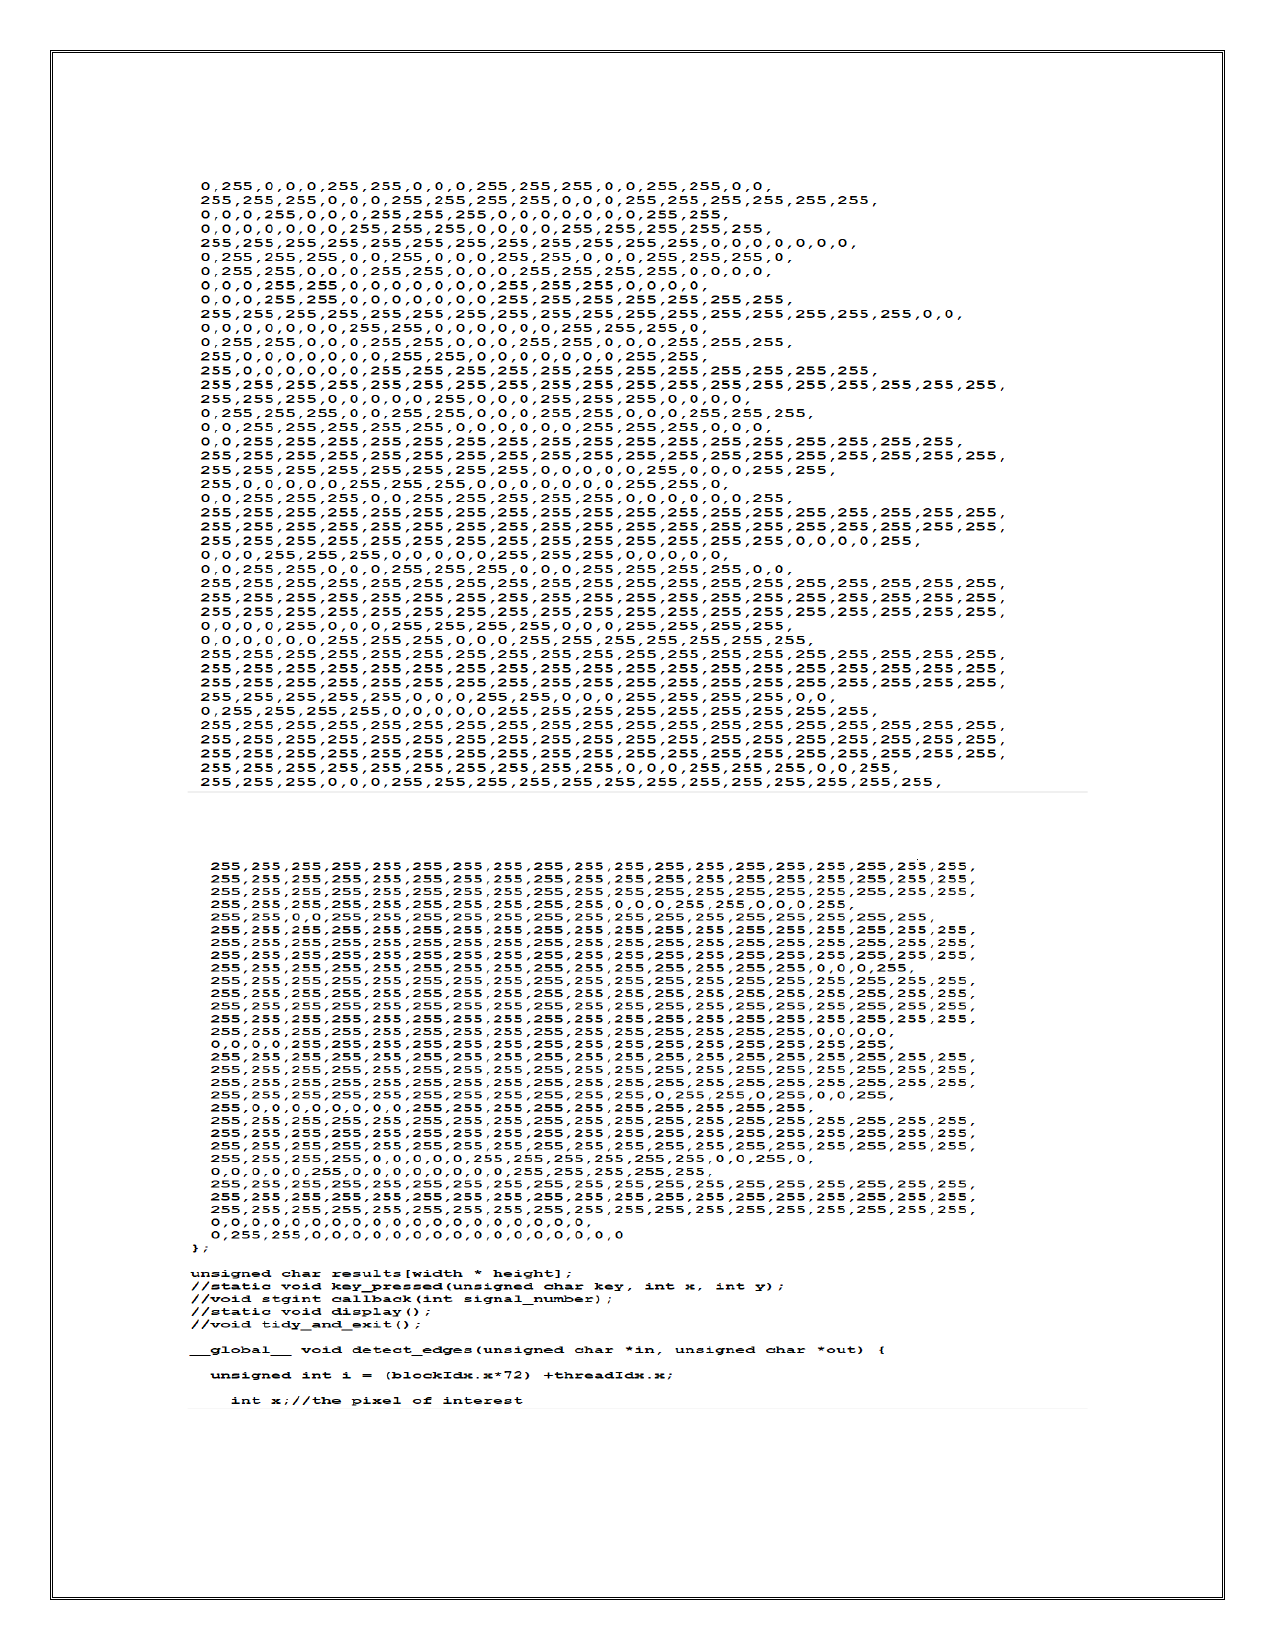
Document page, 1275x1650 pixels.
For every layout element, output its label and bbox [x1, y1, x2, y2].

picture [187, 859, 1088, 1409]
picture [187, 180, 1088, 793]
